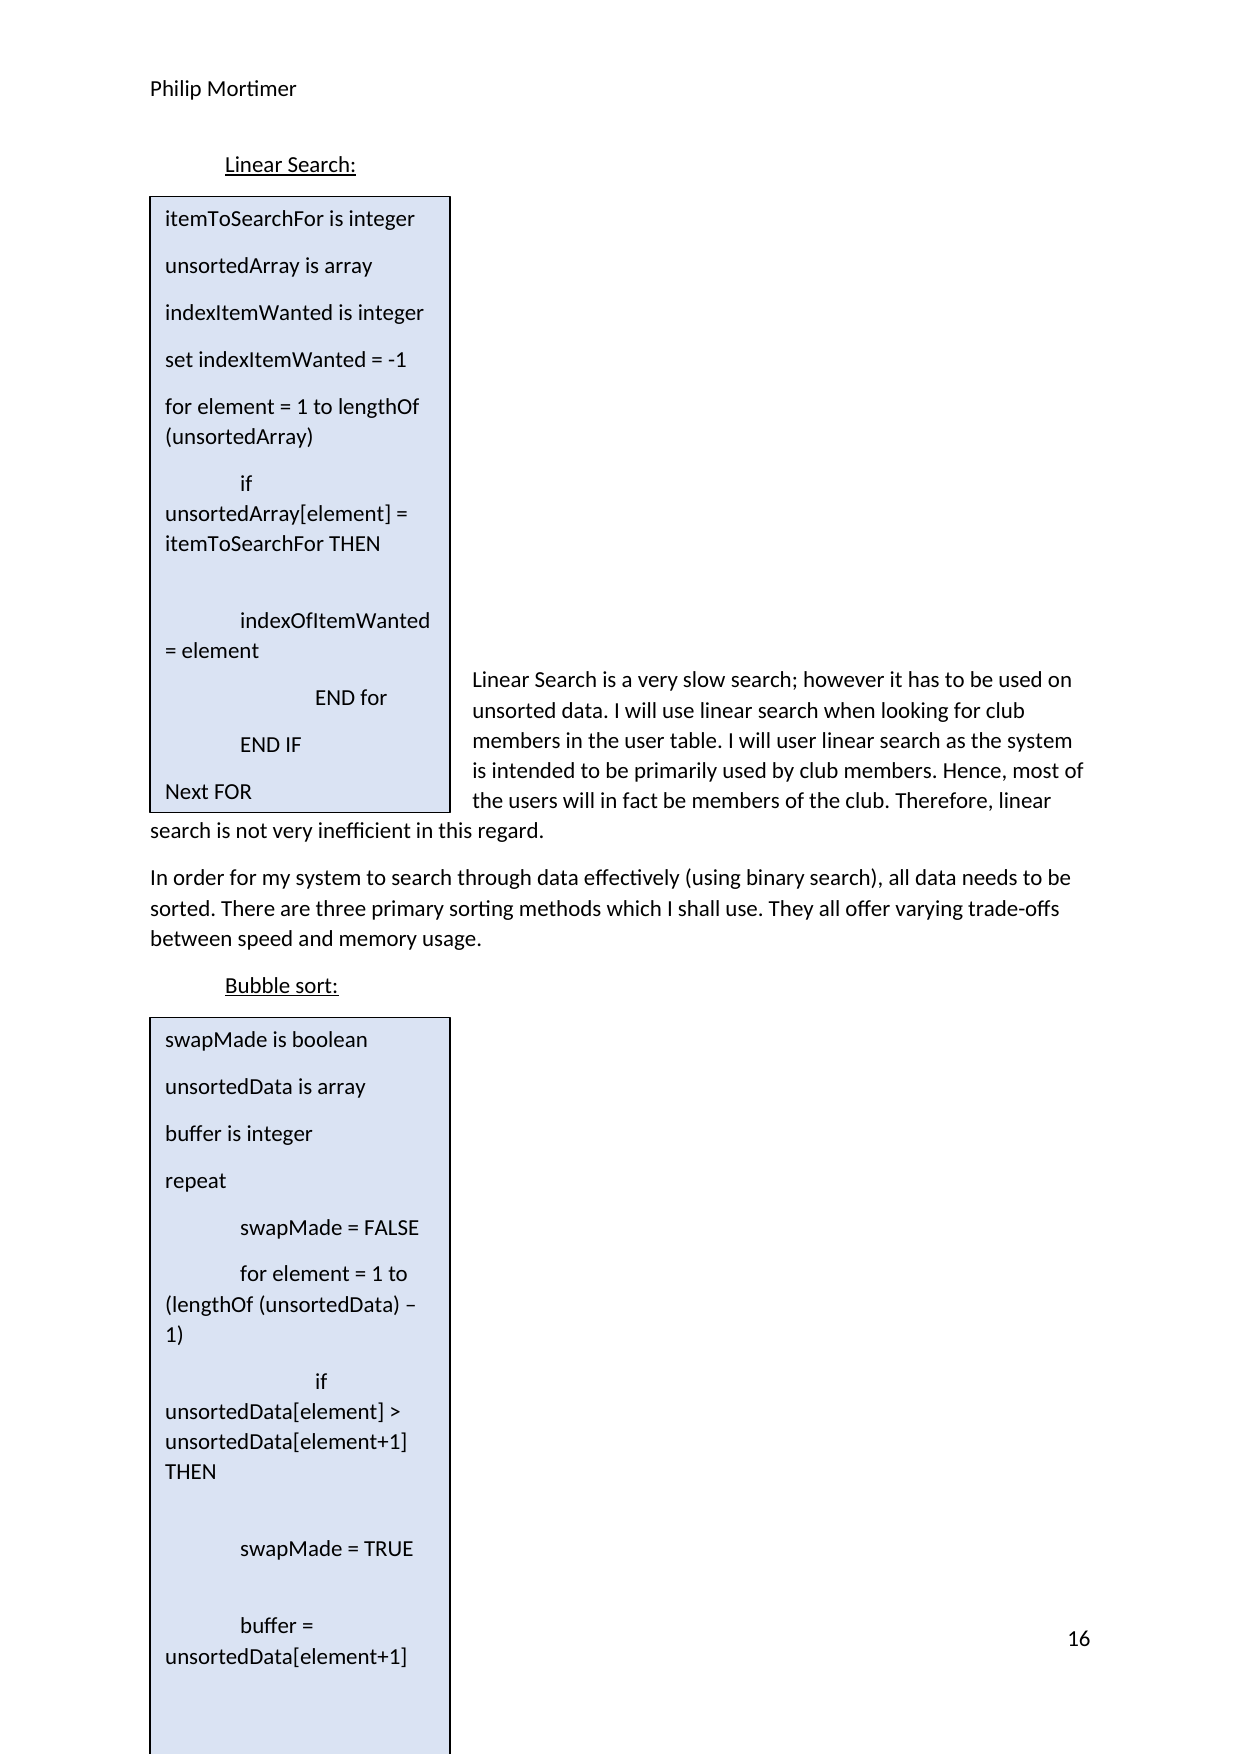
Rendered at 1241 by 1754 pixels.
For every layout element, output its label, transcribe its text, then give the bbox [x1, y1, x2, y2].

text Linear Search: [150, 150, 1090, 178]
text Linear Search is a very slow search; however it has to be used on unsorted data. I will use linear search when looking for club members in the user table. I will user linear search as the system is intended to be primarily used by club members. Hence, most of the users will in fact be members of the club. Therefore, linear search is not very inefficient in this regard. [150, 666, 1090, 845]
text Bubble sort: [150, 971, 1090, 999]
text In order for my system to search through data effectively (using binary search), all data needs to be sorted. There are three primary sorting methods which I shall use. They all offer varying trade-offs between speed and memory usage. [150, 863, 1090, 952]
